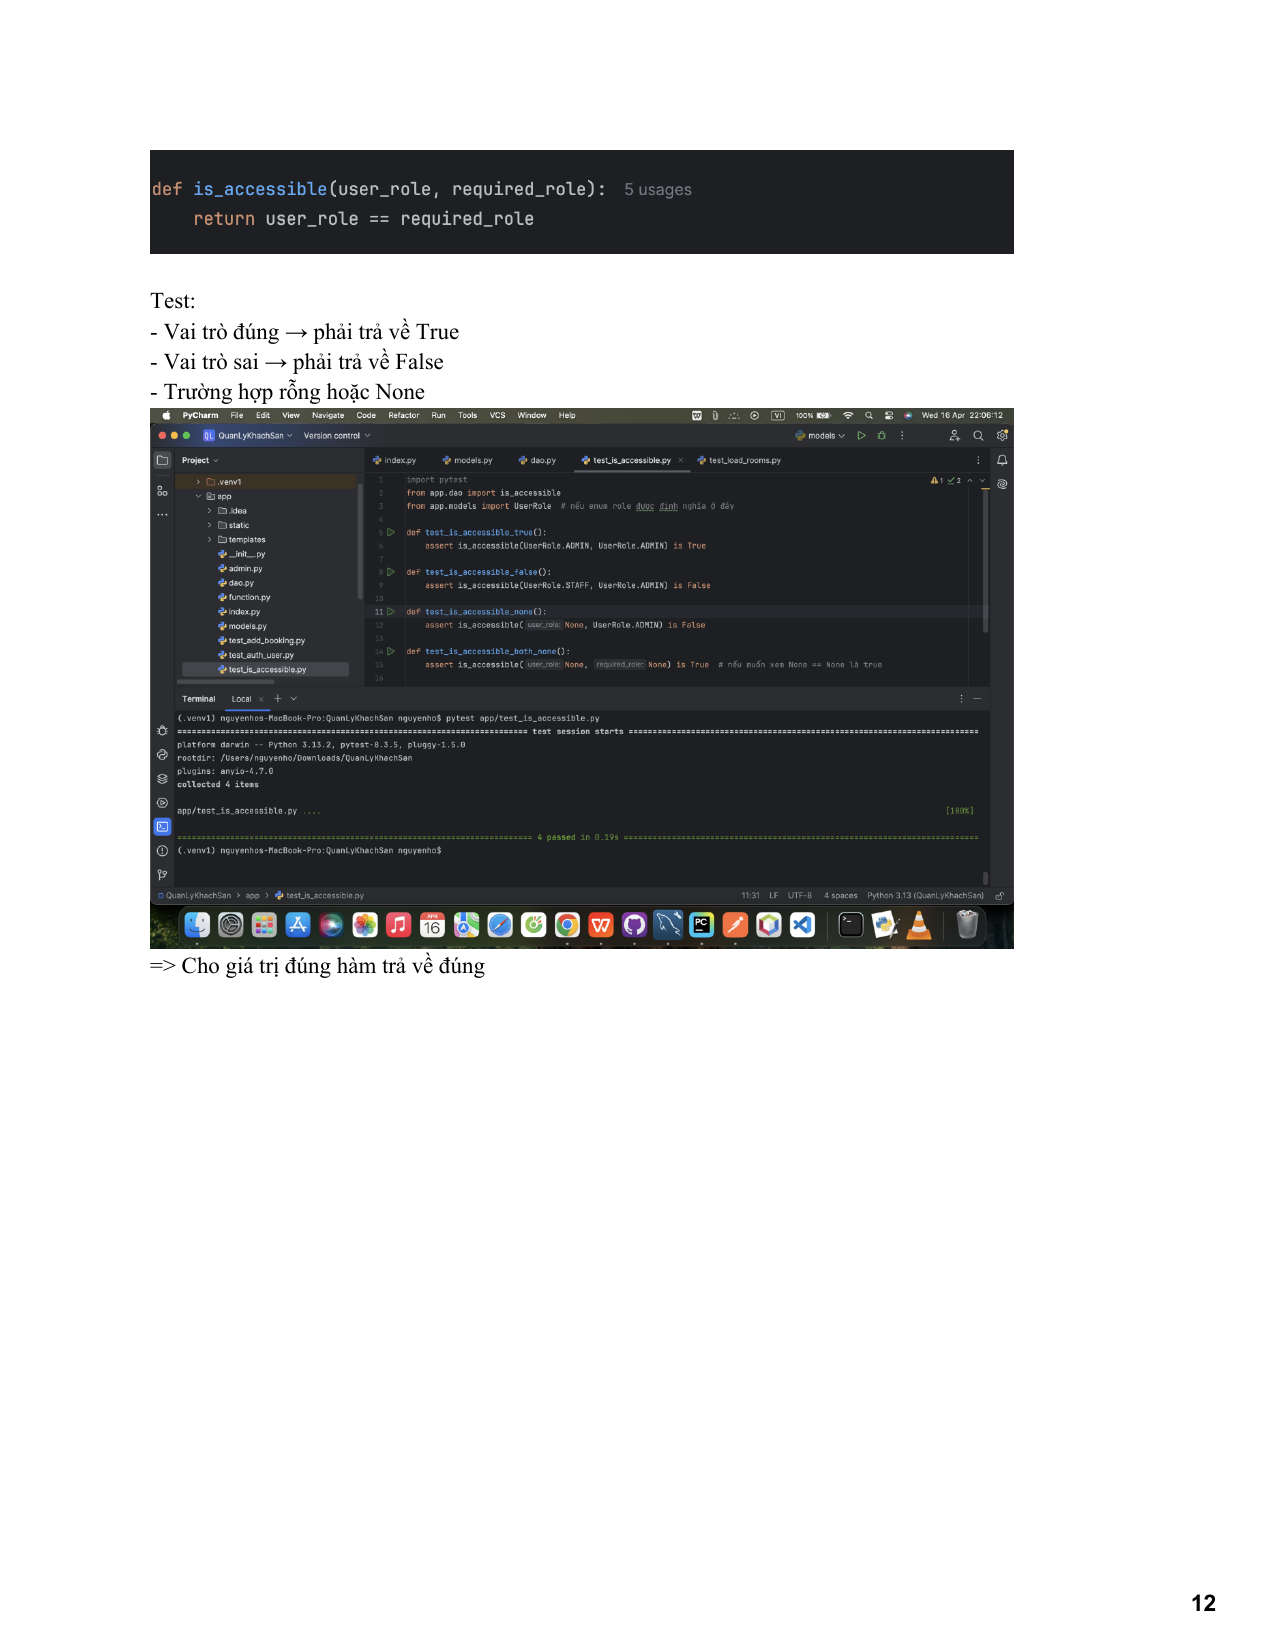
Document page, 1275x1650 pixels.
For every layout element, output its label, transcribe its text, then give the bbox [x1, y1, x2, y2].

picture [150, 150, 1014, 254]
text - Trường hợp rỗng hoặc None [150, 378, 1209, 404]
picture [150, 408, 1014, 949]
text - Vai trò sai → phải trả về False [150, 348, 1209, 374]
text Test: [150, 288, 1209, 314]
text - Vai trò đúng → phải trả về True [150, 318, 1209, 344]
text => Cho giá trị đúng hàm trả về đúng [150, 952, 1209, 979]
